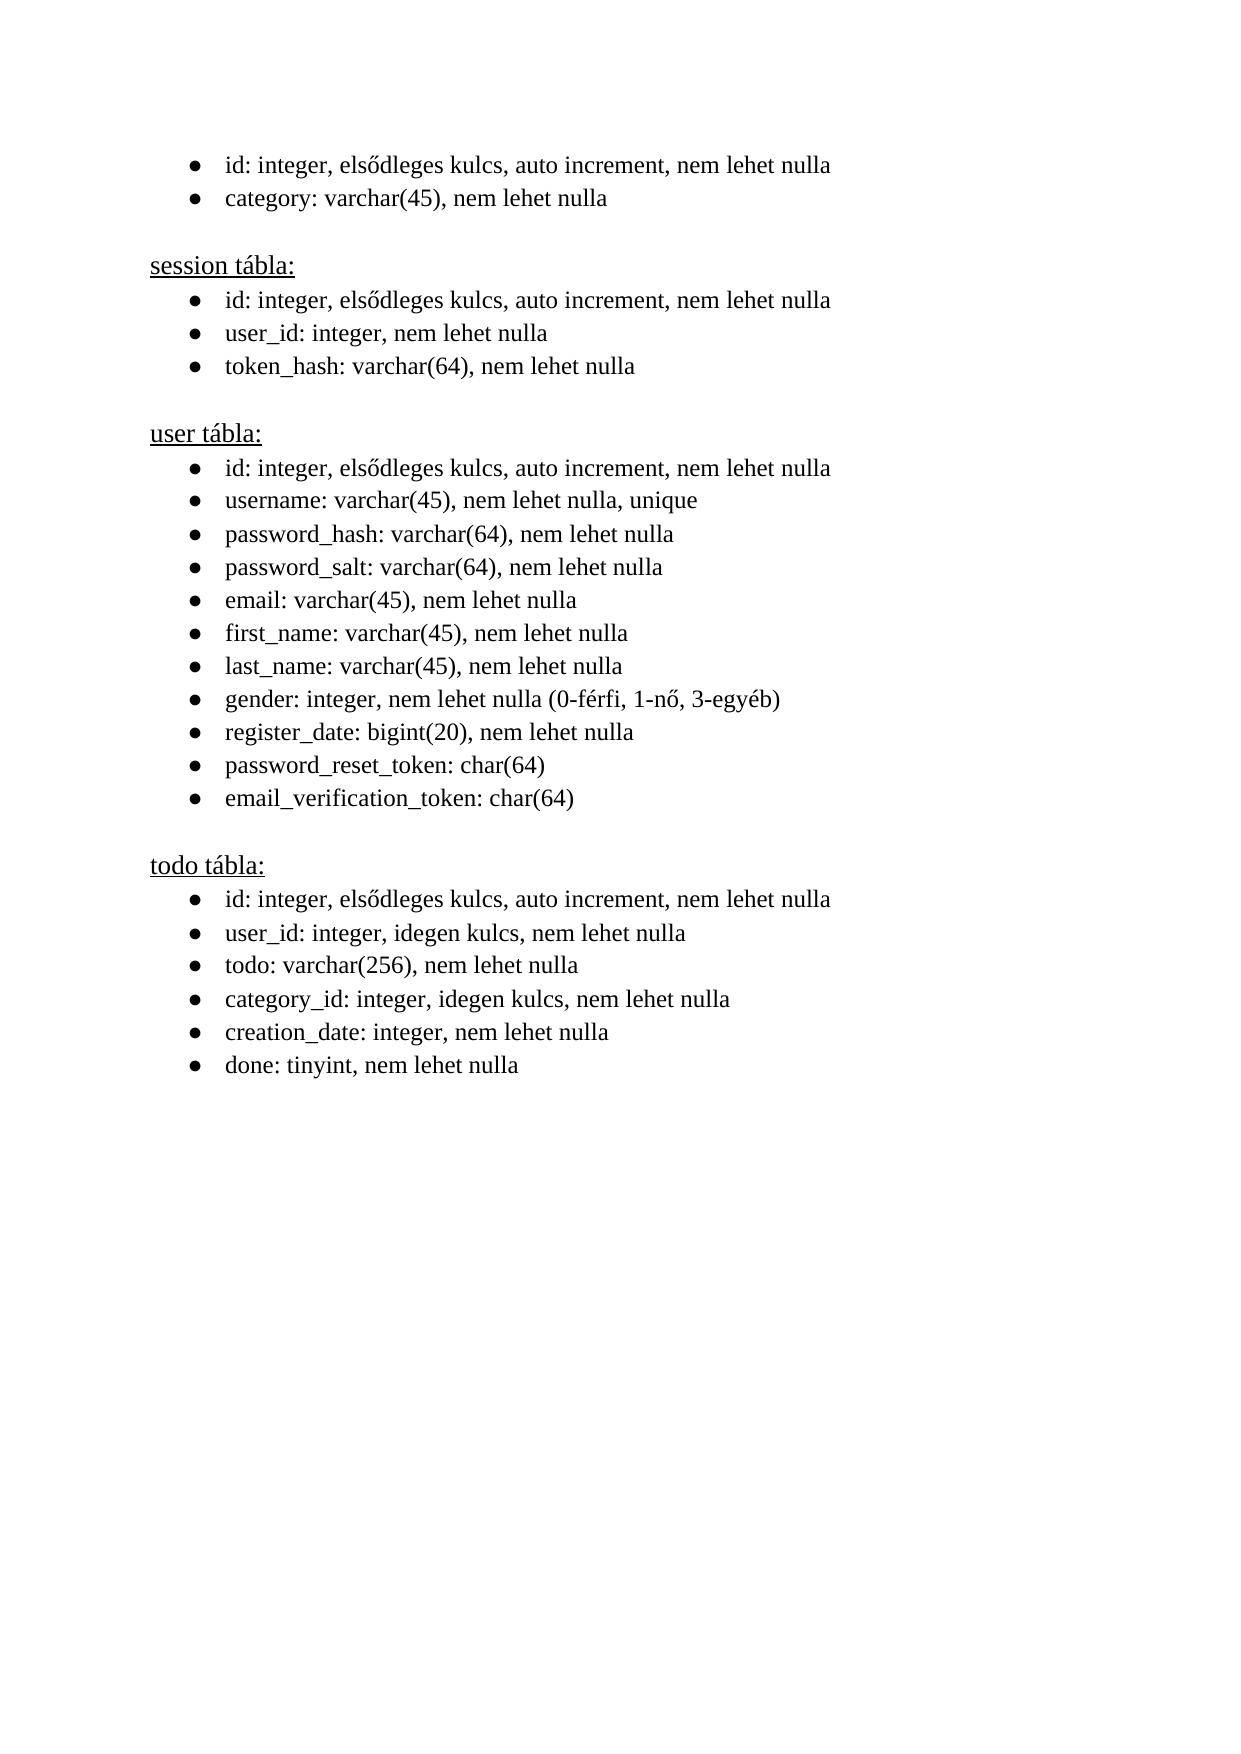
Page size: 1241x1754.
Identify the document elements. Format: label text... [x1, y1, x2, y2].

list gender: integer, nem lehet nulla (0-férfi, 1-nő, 3-egyéb) [187, 684, 1090, 712]
list last_name: varchar(45), nem lehet nulla [187, 651, 1090, 679]
list id: integer, elsődleges kulcs, auto increment, nem lehet nulla [187, 884, 1090, 913]
list token_hash: varchar(64), nem lehet nulla [187, 351, 1090, 379]
list first_name: varchar(45), nem lehet nulla [187, 618, 1090, 646]
list email: varchar(45), nem lehet nulla [187, 585, 1090, 613]
text session tábla: [150, 249, 1090, 280]
list password_salt: varchar(64), nem lehet nulla [187, 552, 1090, 580]
list category_id: integer, idegen kulcs, nem lehet nulla [187, 984, 1090, 1012]
list email_verification_token: char(64) [187, 783, 1090, 812]
list done: tinyint, nem lehet nulla [187, 1050, 1090, 1078]
list user_id: integer, idegen kulcs, nem lehet nulla [187, 918, 1090, 946]
text todo tábla: [150, 849, 1090, 880]
list creation_date: integer, nem lehet nulla [187, 1017, 1090, 1045]
list password_reset_token: char(64) [187, 750, 1090, 778]
text user tábla: [150, 417, 1090, 448]
list password_hash: varchar(64), nem lehet nulla [187, 519, 1090, 547]
list user_id: integer, nem lehet nulla [187, 318, 1090, 347]
list register_date: bigint(20), nem lehet nulla [187, 717, 1090, 746]
list todo: varchar(256), nem lehet nulla [187, 951, 1090, 979]
list category: varchar(45), nem lehet nulla [187, 183, 1090, 212]
list username: varchar(45), nem lehet nulla, unique [187, 486, 1090, 514]
list id: integer, elsődleges kulcs, auto increment, nem lehet nulla [187, 453, 1090, 481]
list id: integer, elsődleges kulcs, auto increment, nem lehet nulla [187, 150, 1090, 179]
list id: integer, elsődleges kulcs, auto increment, nem lehet nulla [187, 285, 1090, 313]
